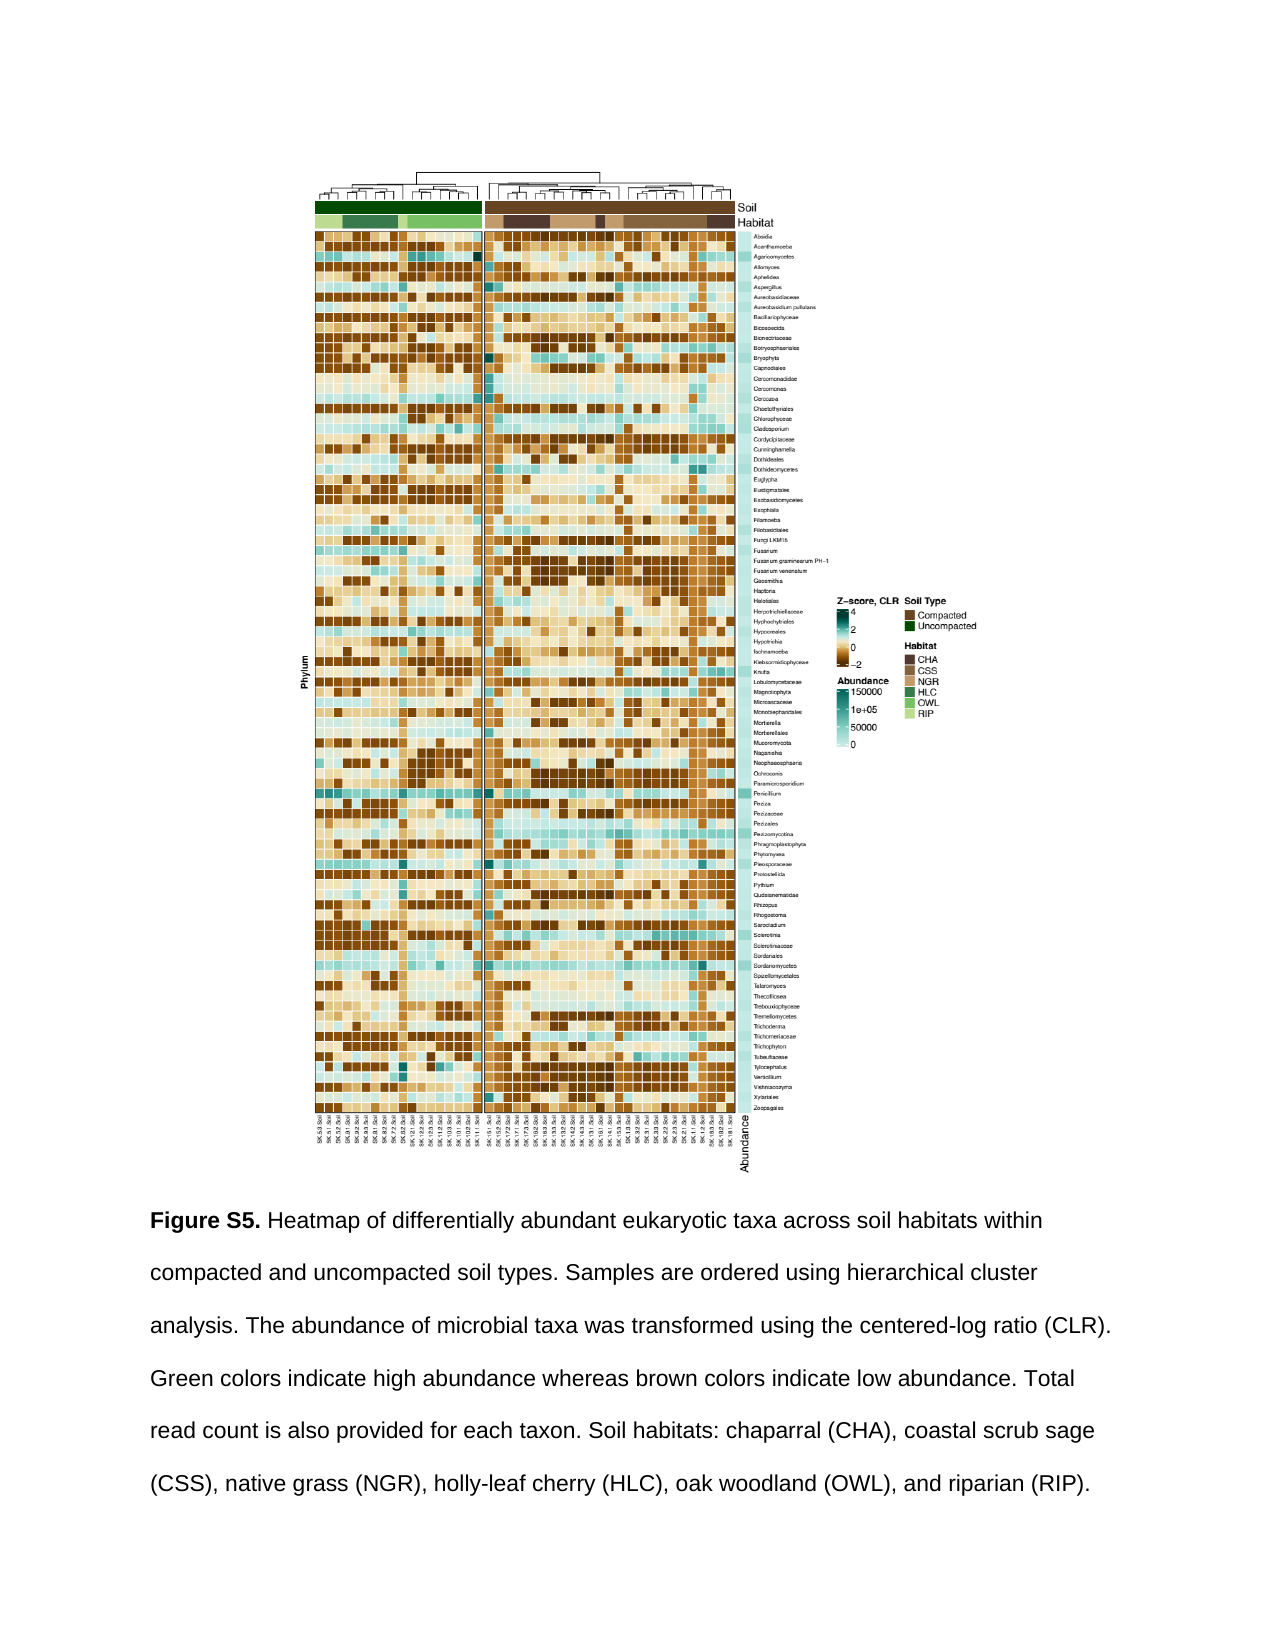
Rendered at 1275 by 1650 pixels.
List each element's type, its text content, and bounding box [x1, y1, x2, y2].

text Figure S5. Heatmap of differentially abundant eukaryotic taxa across soil habitats within compacted and uncompacted soil types. Samples are ordered using hierarchical cluster analysis. The abundance of microbial taxa was transformed using the centered-log ratio (CLR). Green colors indicate high abundance whereas brown colors indicate low abundance. Total read count is also provided for each taxon. Soil habitats: chaparral (CHA), coastal scrub sage (CSS), native grass (NGR), holly-leaf cherry (HLC), oak woodland (OWL), and riparian (RIP). [150, 1207, 1125, 1496]
